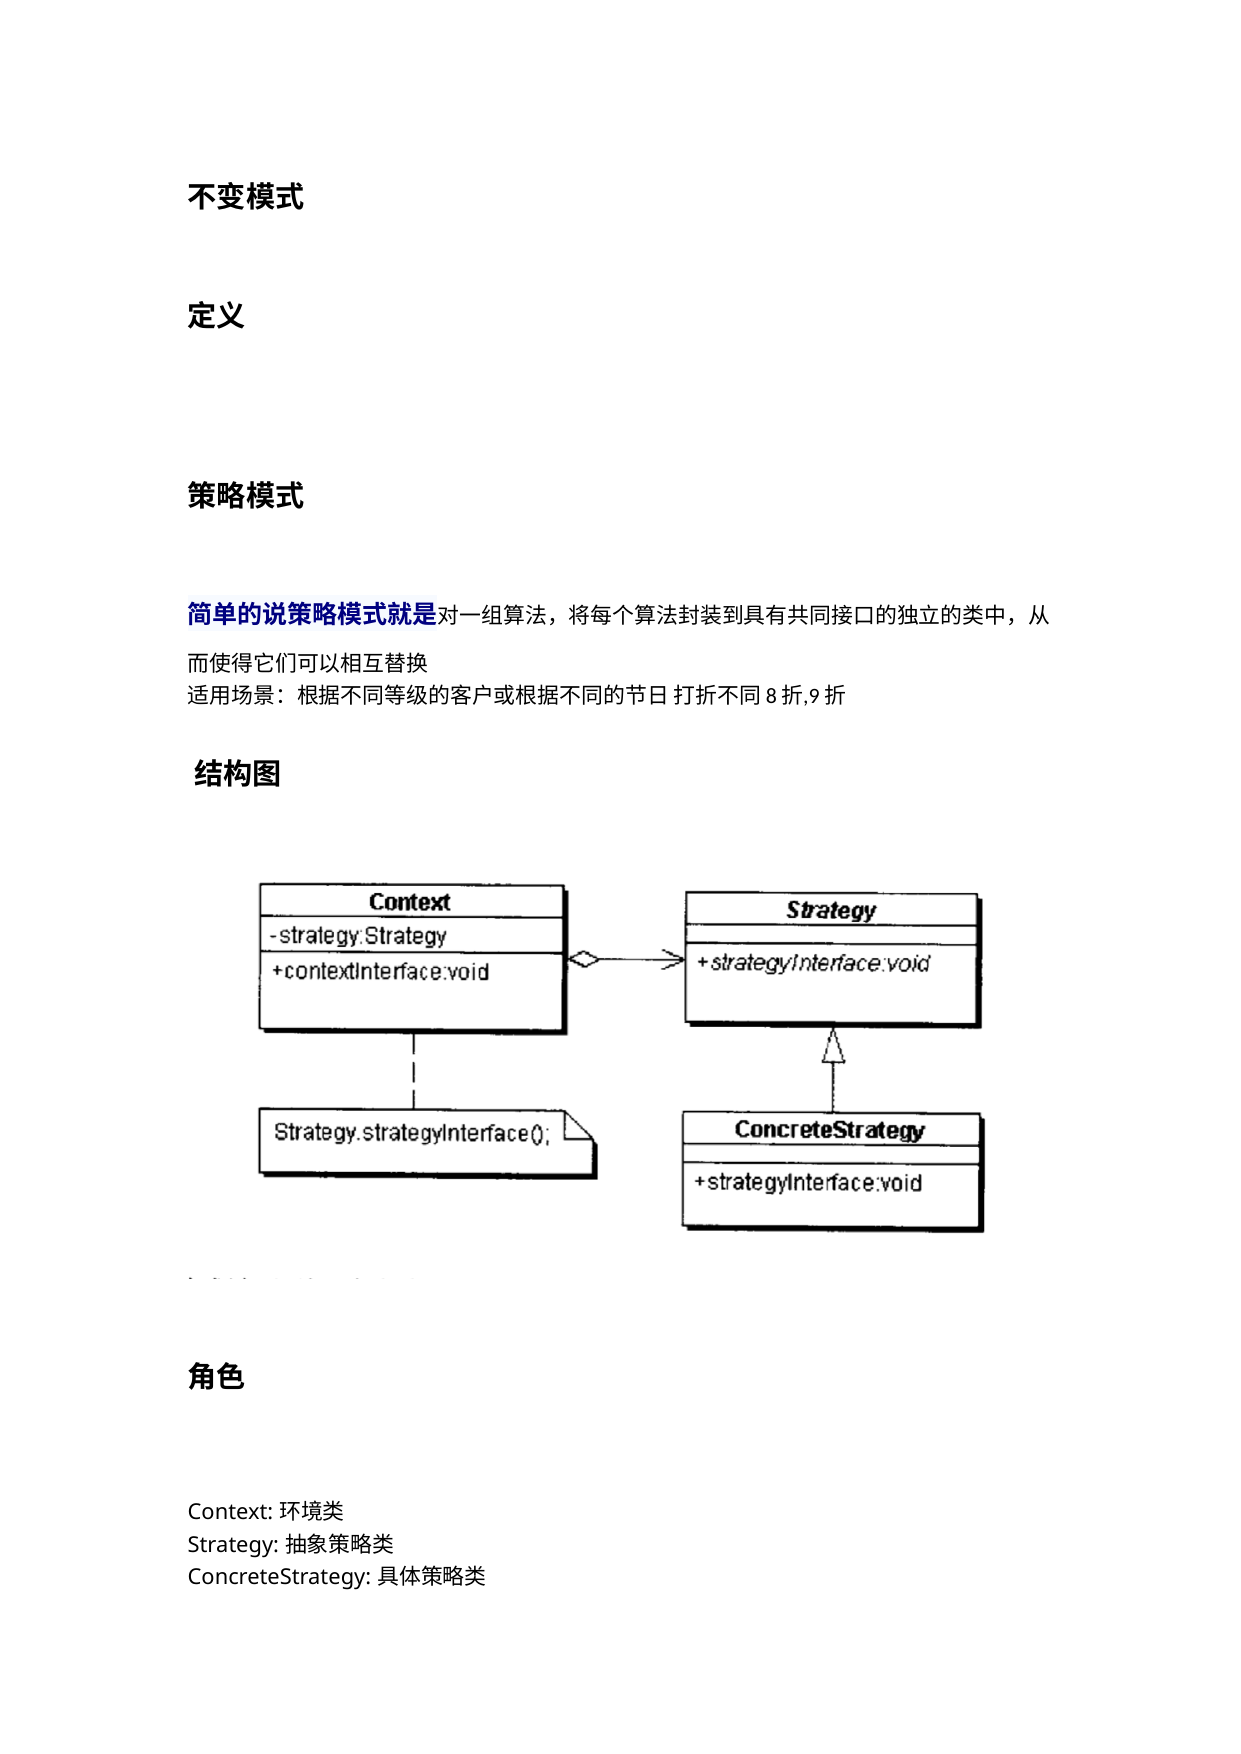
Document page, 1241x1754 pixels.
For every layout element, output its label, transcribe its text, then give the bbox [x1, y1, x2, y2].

subtitle 定义 [187, 281, 1053, 346]
text 简单的说策略模式就是对一组算法，将每个算法封装到具有共同接口的独立的类中，从而使得它们可以相互替换 [187, 580, 1053, 678]
picture [187, 860, 1053, 1279]
subtitle 结构图 [187, 739, 1053, 804]
subtitle 角色 [187, 1342, 1053, 1407]
text 适用场景：根据不同等级的客户或根据不同的节日 打折不同8折,9折 [187, 678, 1053, 710]
subtitle 不变模式 [187, 162, 1053, 227]
text Context: 环境类 Strategy: 抽象策略类 ConcreteStrategy: 具体策略类 [187, 1494, 1053, 1591]
subtitle 策略模式 [187, 461, 1053, 526]
